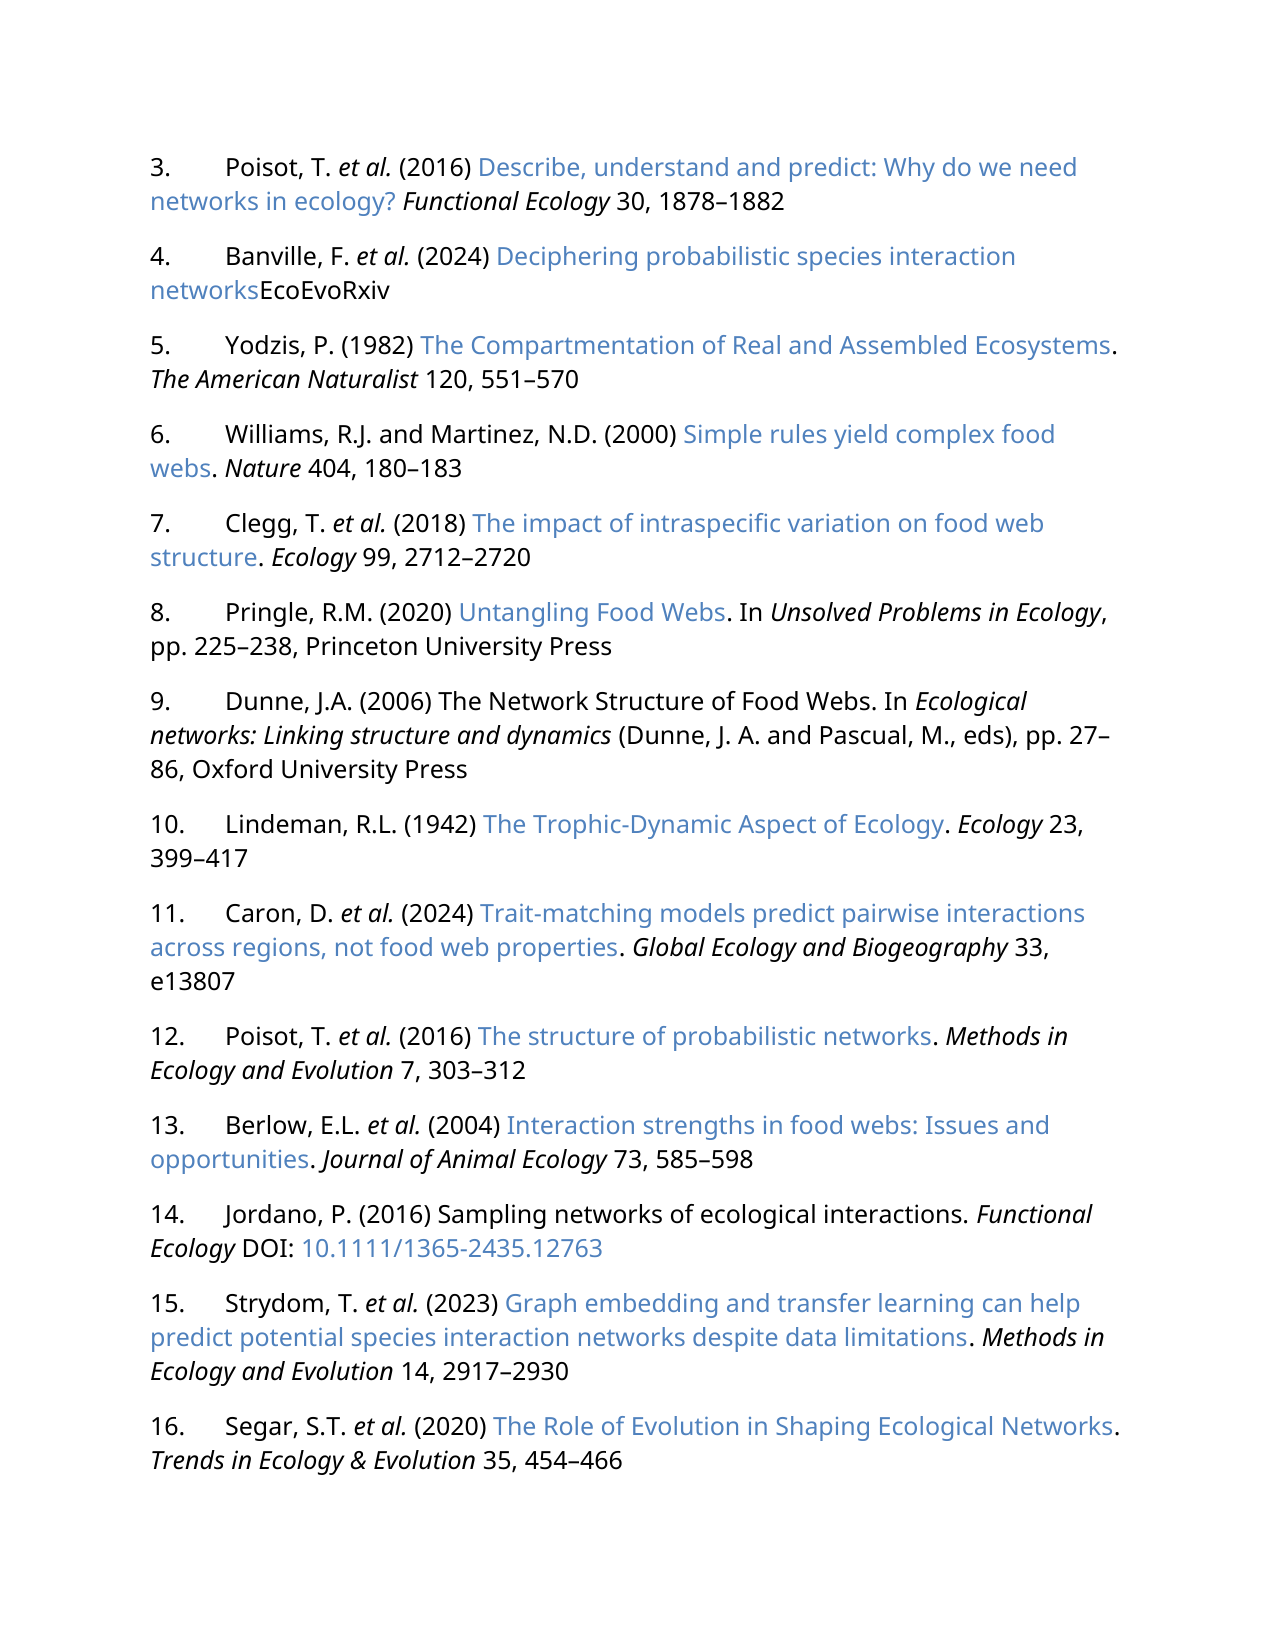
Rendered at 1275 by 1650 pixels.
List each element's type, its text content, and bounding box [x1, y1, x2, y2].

text 6. Williams, R.J. and Martinez, N.D. (2000) Simple rules yield complex food webs. Nature 404, 180–183 [150, 417, 1125, 485]
text 13. Berlow, E.L. et al. (2004) Interaction strengths in food webs: Issues and opportunities. Journal of Animal Ecology 73, 585–598 [150, 1108, 1125, 1176]
text 10. Lindeman, R.L. (1942) The Trophic-Dynamic Aspect of Ecology. Ecology 23, 399–417 [150, 807, 1125, 875]
text 3. Poisot, T. et al. (2016) Describe, understand and predict: Why do we need networks in ecology? Functional Ecology 30, 1878–1882 [150, 150, 1125, 218]
text 9. Dunne, J.A. (2006) The Network Structure of Food Webs. In Ecological networks: Linking structure and dynamics (Dunne, J. A. and Pascual, M., eds), pp. 27–86, Oxford University Press [150, 684, 1125, 786]
text 8. Pringle, R.M. (2020) Untangling Food Webs. In Unsolved Problems in Ecology, pp. 225–238, Princeton University Press [150, 595, 1125, 663]
text 4. Banville, F. et al. (2024) Deciphering probabilistic species interaction networksEcoEvoRxiv [150, 239, 1125, 307]
text 12. Poisot, T. et al. (2016) The structure of probabilistic networks. Methods in Ecology and Evolution 7, 303–312 [150, 1019, 1125, 1087]
text 16. Segar, S.T. et al. (2020) The Role of Evolution in Shaping Ecological Networks. Trends in Ecology & Evolution 35, 454–466 [150, 1409, 1125, 1477]
text 5. Yodzis, P. (1982) The Compartmentation of Real and Assembled Ecosystems. The American Naturalist 120, 551–570 [150, 328, 1125, 396]
text 11. Caron, D. et al. (2024) Trait-matching models predict pairwise interactions across regions, not food web properties. Global Ecology and Biogeography 33, e13807 [150, 896, 1125, 998]
text 7. Clegg, T. et al. (2018) The impact of intraspecific variation on food web structure. Ecology 99, 2712–2720 [150, 506, 1125, 574]
text 14. Jordano, P. (2016) Sampling networks of ecological interactions. Functional Ecology DOI: 10.1111/1365-2435.12763 [150, 1197, 1125, 1265]
text 15. Strydom, T. et al. (2023) Graph embedding and transfer learning can help predict potential species interaction networks despite data limitations. Methods in Ecology and Evolution 14, 2917–2930 [150, 1286, 1125, 1388]
